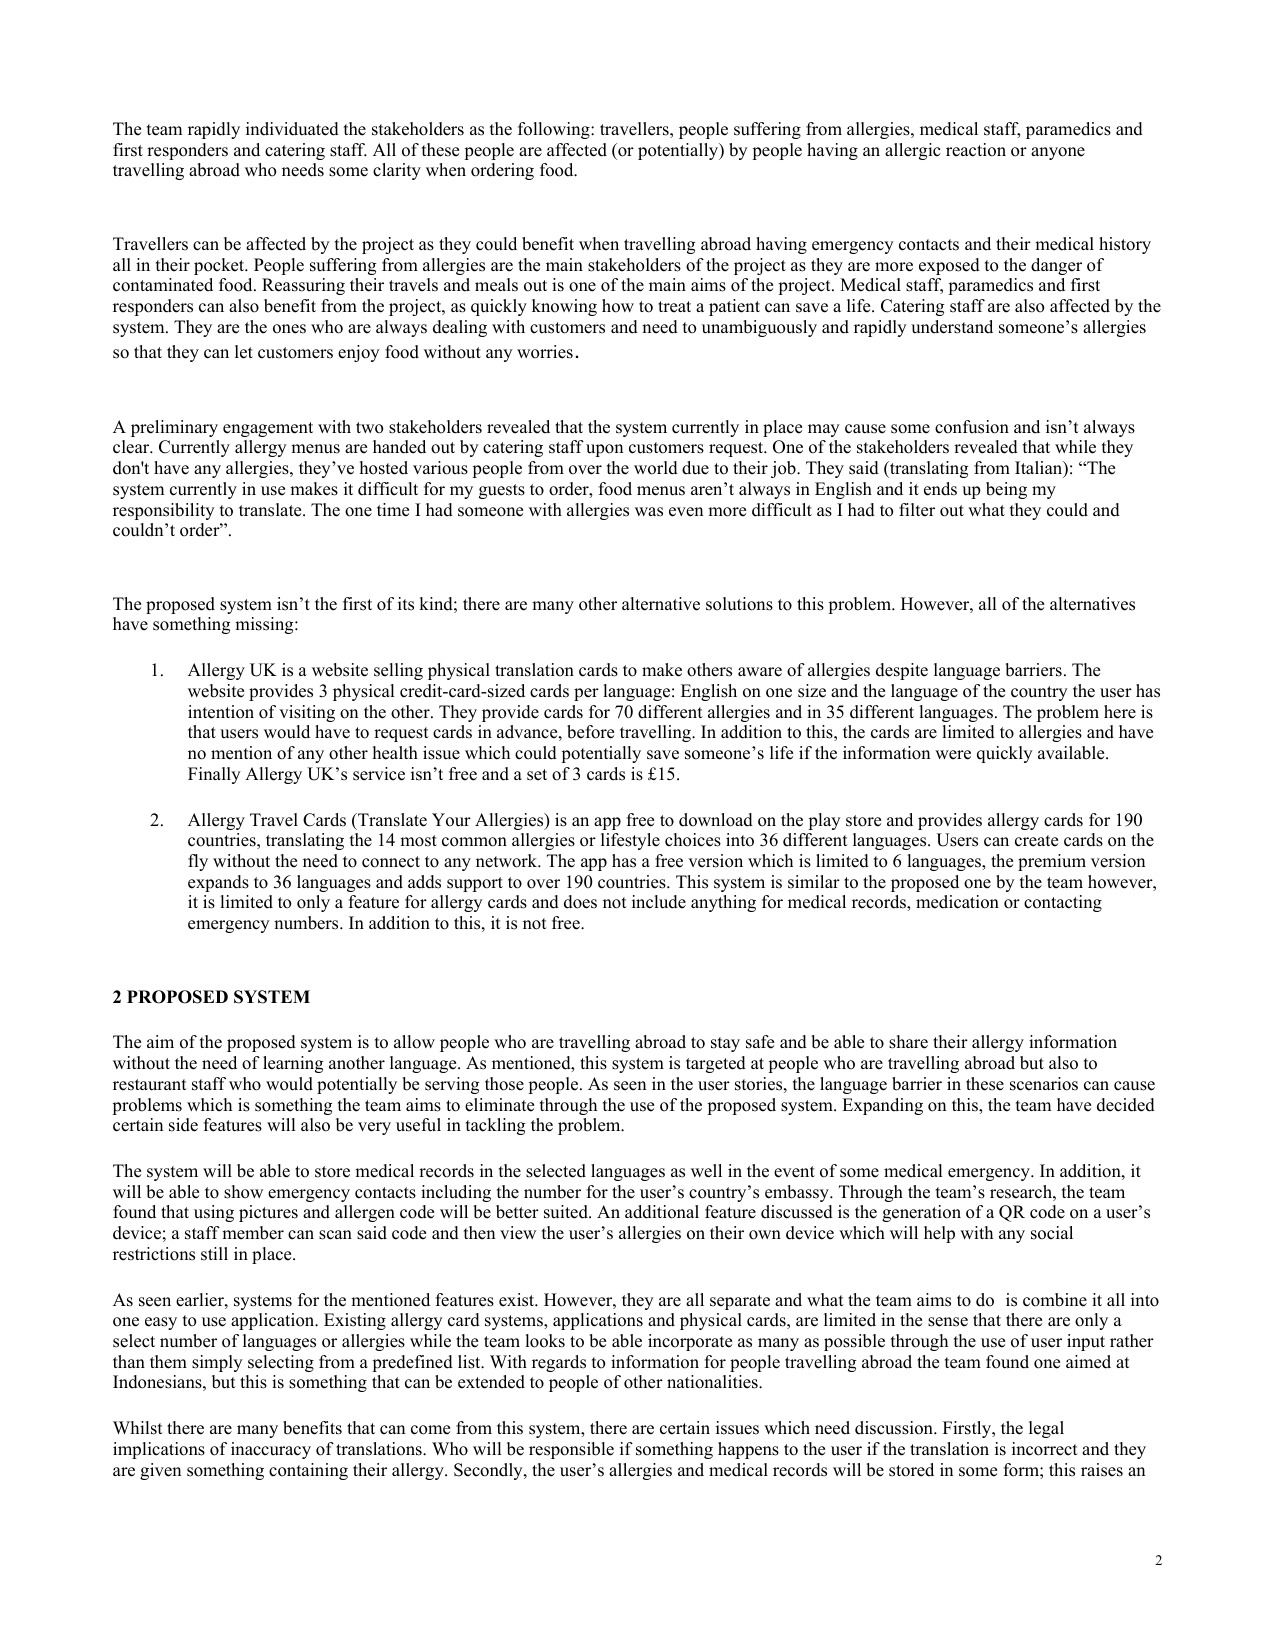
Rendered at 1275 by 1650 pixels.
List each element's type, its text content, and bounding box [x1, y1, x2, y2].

text 2 PROPOSED SYSTEM [112, 986, 1162, 1007]
text Travellers can be affected by the project as they could benefit when travelling abroad having emergency contacts and their medical history all in their pocket. People suffering from allergies are the main stakeholders of the project as they are more exposed to the danger of contaminated food. Reassuring their travels and meals out is one of the main aims of the project. Medical staff, paramedics and first responders can also benefit from the project, as quickly knowing how to treat a patient can save a life. Catering staff are also affected by the system. They are the ones who are always dealing with customers and need to unambiguously and rapidly understand someone’s allergies so that they can let customers enjoy food without any worries. [112, 234, 1162, 364]
list Allergy UK is a website selling physical translation cards to make others aware of allergies despite language barriers. The website provides 3 physical credit-card-sized cards per language: English on one size and the language of the country the user has intention of visiting on the other. They provide cards for 70 different allergies and in 35 different languages. The problem here is that users would have to request cards in advance, before travelling. In addition to this, the cards are limited to allergies and have no mention of any other health issue which could potentially save someone’s life if the information were quickly available. Finally Allergy UK’s service isn’t free and a set of 3 cards is £15. [150, 660, 1162, 784]
text The system will be able to store medical records in the selected languages as well in the event of some medical emergency. In addition, it will be able to show emergency contacts including the number for the user’s country’s embassy. Through the team’s research, the team found that using pictures and allergen code will be better suited. An additional feature discussed is the generation of a QR code on a user’s device; a staff member can scan said code and then view the user’s allergies on their own device which will help with any social restrictions still in place. [112, 1161, 1162, 1264]
text As seen earlier, systems for the mentioned features exist. However, they are all separate and what the team aims to do is combine it all into one easy to use application. Existing allergy card systems, applications and physical cards, are limited in the sense that there are only a select number of languages or allergies while the team looks to be able incorporate as many as possible through the use of user input rather than them simply selecting from a predefined list. With regards to information for people travelling abroad the team found one aimed at Indonesians, but this is something that can be extended to people of other nationalities. [112, 1289, 1162, 1393]
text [112, 1418, 1162, 1480]
text The proposed system isn’t the first of its kind; there are many other alternative solutions to this problem. However, all of the alternatives have something missing: [112, 593, 1162, 635]
text The aim of the proposed system is to allow people who are travelling abroad to stay safe and be able to share their allergy information without the need of learning another language. As mentioned, this system is targeted at people who are travelling abroad but also to restaurant staff who would potentially be serving those people. As seen in the user stories, the language barrier in these scenarios can cause problems which is something the team aims to eliminate through the use of the proposed system. Expanding on this, the team have decided certain side features will also be very useful in tackling the problem. [112, 1032, 1162, 1136]
text The team rapidly individuated the stakeholders as the following: travellers, people suffering from allergies, medical staff, paramedics and first responders and catering staff. All of these people are affected (or potentially) by people having an allergic reaction or anyone travelling abroad who needs some clarity when ordering food. [112, 119, 1162, 181]
text A preliminary engagement with two stakeholders revealed that the system currently in place may cause some confusion and isn’t always clear. Currently allergy menus are handed out by catering staff upon customers request. One of the stakeholders revealed that while they don't have any allergies, they’ve hosted various people from over the world due to their job. They said (translating from Italian): “The system currently in use makes it difficult for my guests to order, food menus aren’t always in English and it ends up being my responsibility to translate. The one time I had someone with allergies was even more difficult as I had to filter out what they could and couldn’t order”. [112, 416, 1162, 541]
list Allergy Travel Cards (Translate Your Allergies) is an app free to download on the play store and provides allergy cards for 190 countries, translating the 14 most common allergies or lifestyle choices into 36 different languages. Users can create cards on the fly without the need to connect to any network. The app has a free version which is limited to 6 languages, the premium version expands to 36 languages and adds support to over 190 countries. This system is similar to the proposed one by the team however, it is limited to only a feature for allergy cards and does not include anything for medical records, medication or contacting emergency numbers. In addition to this, it is not free. [150, 809, 1162, 934]
